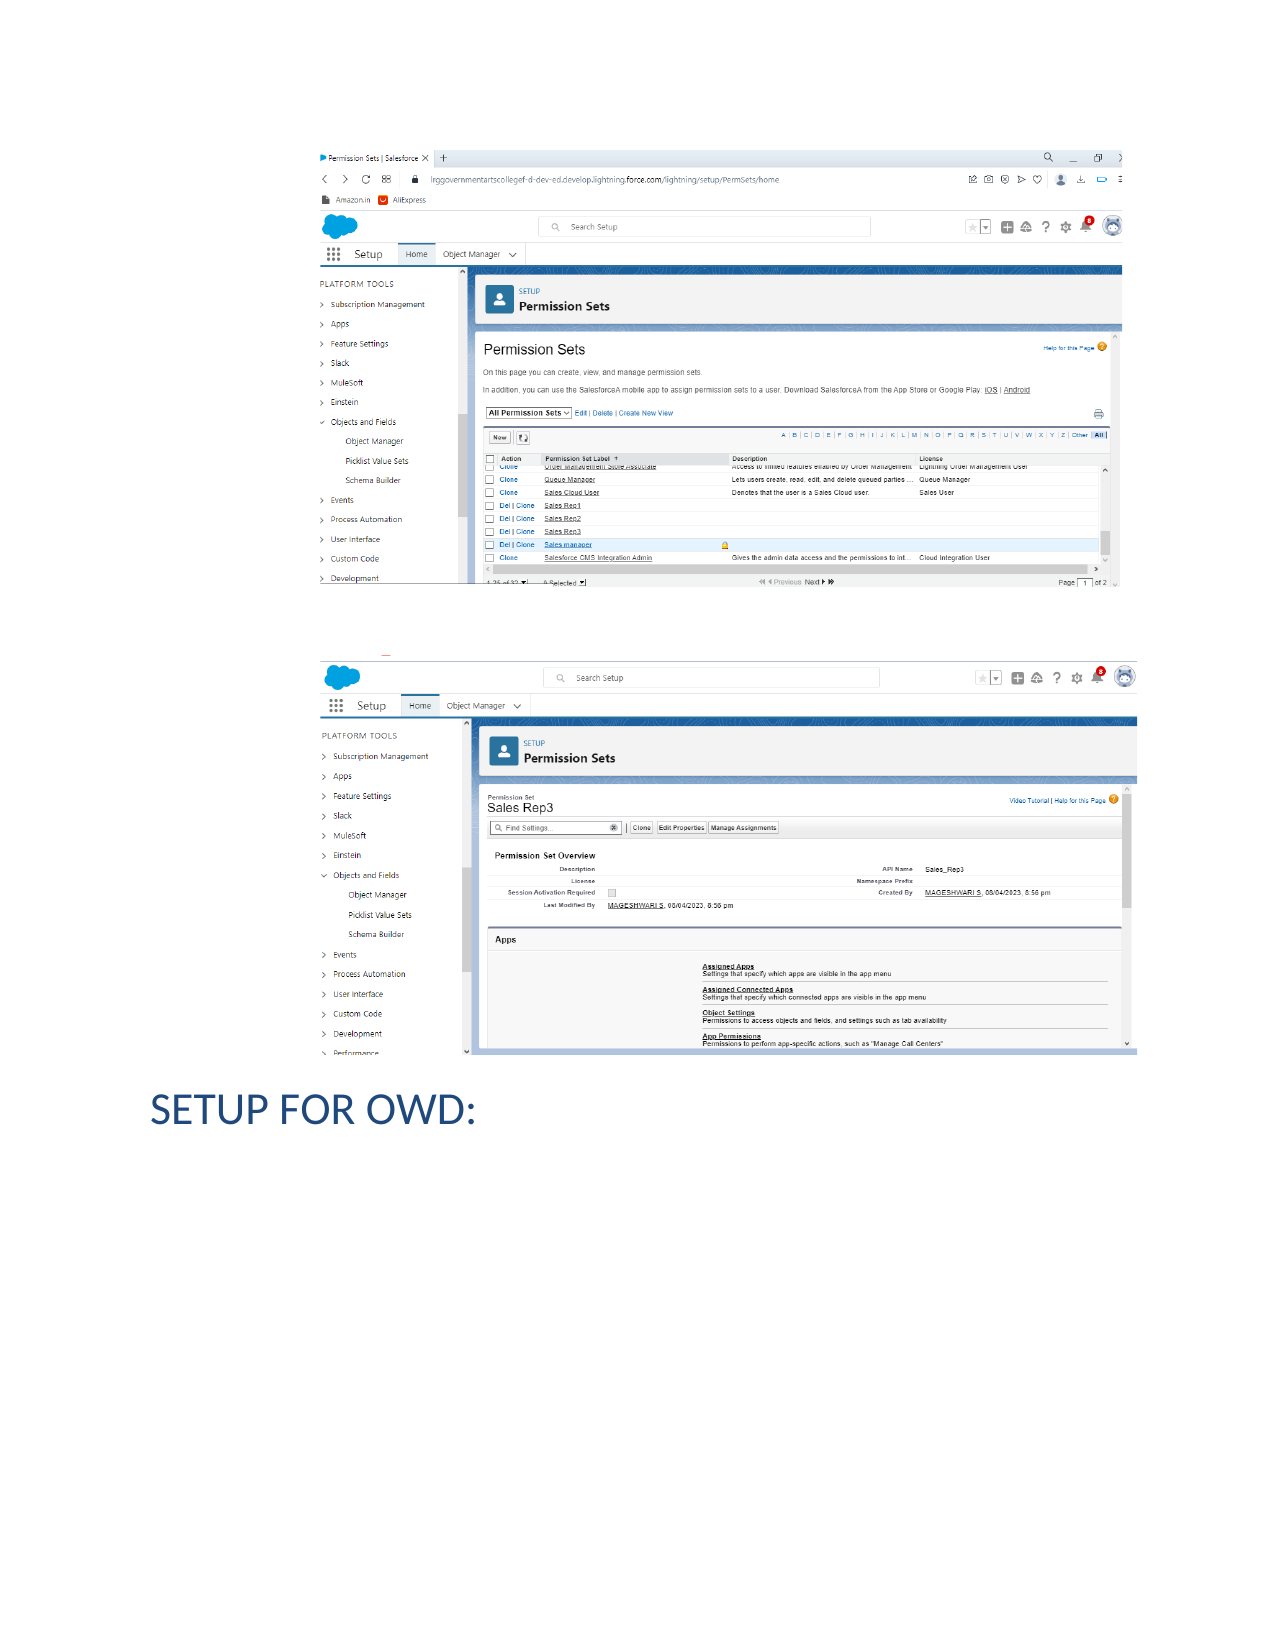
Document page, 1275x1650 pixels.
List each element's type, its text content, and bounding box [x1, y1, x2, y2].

picture [320, 150, 1123, 587]
picture [320, 655, 1138, 1055]
text SETUP FOR OWD: [150, 1080, 1125, 1136]
